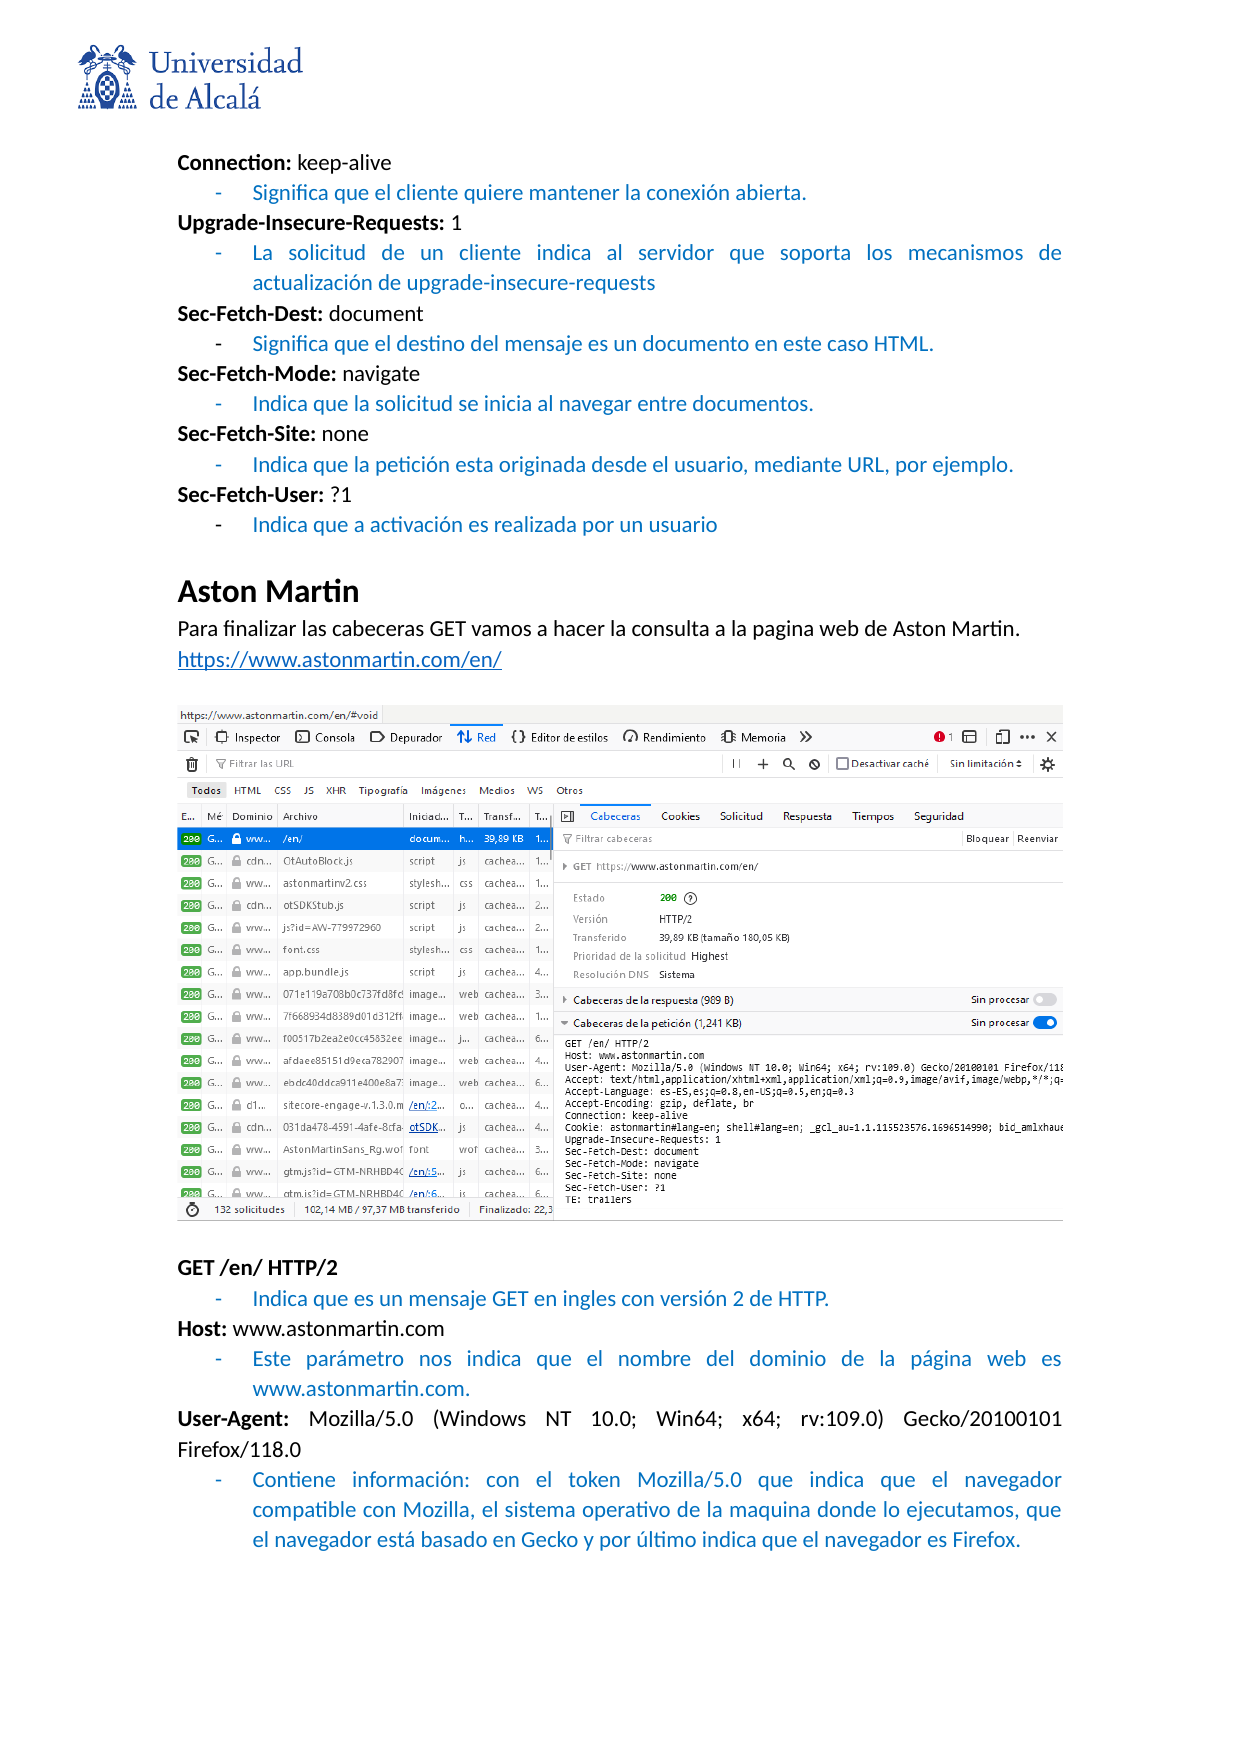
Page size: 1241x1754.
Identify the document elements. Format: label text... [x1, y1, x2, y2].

text Connection: keep-alive [177, 148, 1063, 176]
text User-Agent: Mozilla/5.0 (Windows NT 10.0; Win64; x64; rv:109.0) Gecko/20100101 Firefox/118.0 [177, 1404, 1063, 1463]
list Significa que el destino del mensaje es un documento en este caso HTML. [215, 329, 1063, 357]
list Este parámetro nos indica que el nombre del dominio de la página web es www.astonmartin.com. [215, 1344, 1063, 1402]
text Sec-Fetch-Mode: navigate [177, 359, 1063, 387]
text Host: www.astonmartin.com [177, 1314, 1063, 1342]
text Sec-Fetch-Dest: document [177, 299, 1063, 327]
text Upgrade-Insecure-Requests: 1 [177, 208, 1063, 236]
text Sec-Fetch-User: ?1 [177, 480, 1063, 508]
picture [71, 36, 310, 117]
picture [177, 705, 1063, 1221]
list Indica que la solicitud se inicia al navegar entre documentos. [215, 389, 1063, 417]
text Aston Martin [177, 571, 1063, 611]
list Indica que a activación es realizada por un usuario [215, 510, 1063, 538]
text GET /en/ HTTP/2 [177, 1253, 1063, 1281]
list Significa que el cliente quiere mantener la conexión abierta. [215, 178, 1063, 206]
text https://www.astonmartin.com/en/ [177, 645, 1063, 673]
list Indica que es un mensaje GET en ingles con versión 2 de HTTP. [215, 1284, 1063, 1312]
text Sec-Fetch-Site: none [177, 419, 1063, 447]
text Para finalizar las cabeceras GET vamos a hacer la consulta a la pagina web de Aston Martin. [177, 614, 1063, 642]
list Contiene información: con el token Mozilla/5.0 que indica que el navegador compatible con Mozilla, el sistema operativo de la maquina donde lo ejecutamos, que el navegador está basado en Gecko y por último indica que el navegador es Firefox. [215, 1465, 1063, 1553]
list Indica que la petición esta originada desde el usuario, mediante URL, por ejemplo. [215, 450, 1063, 478]
list La solicitud de un cliente indica al servidor que soporta los mecanismos de actualización de upgrade-insecure-requests [215, 238, 1063, 296]
